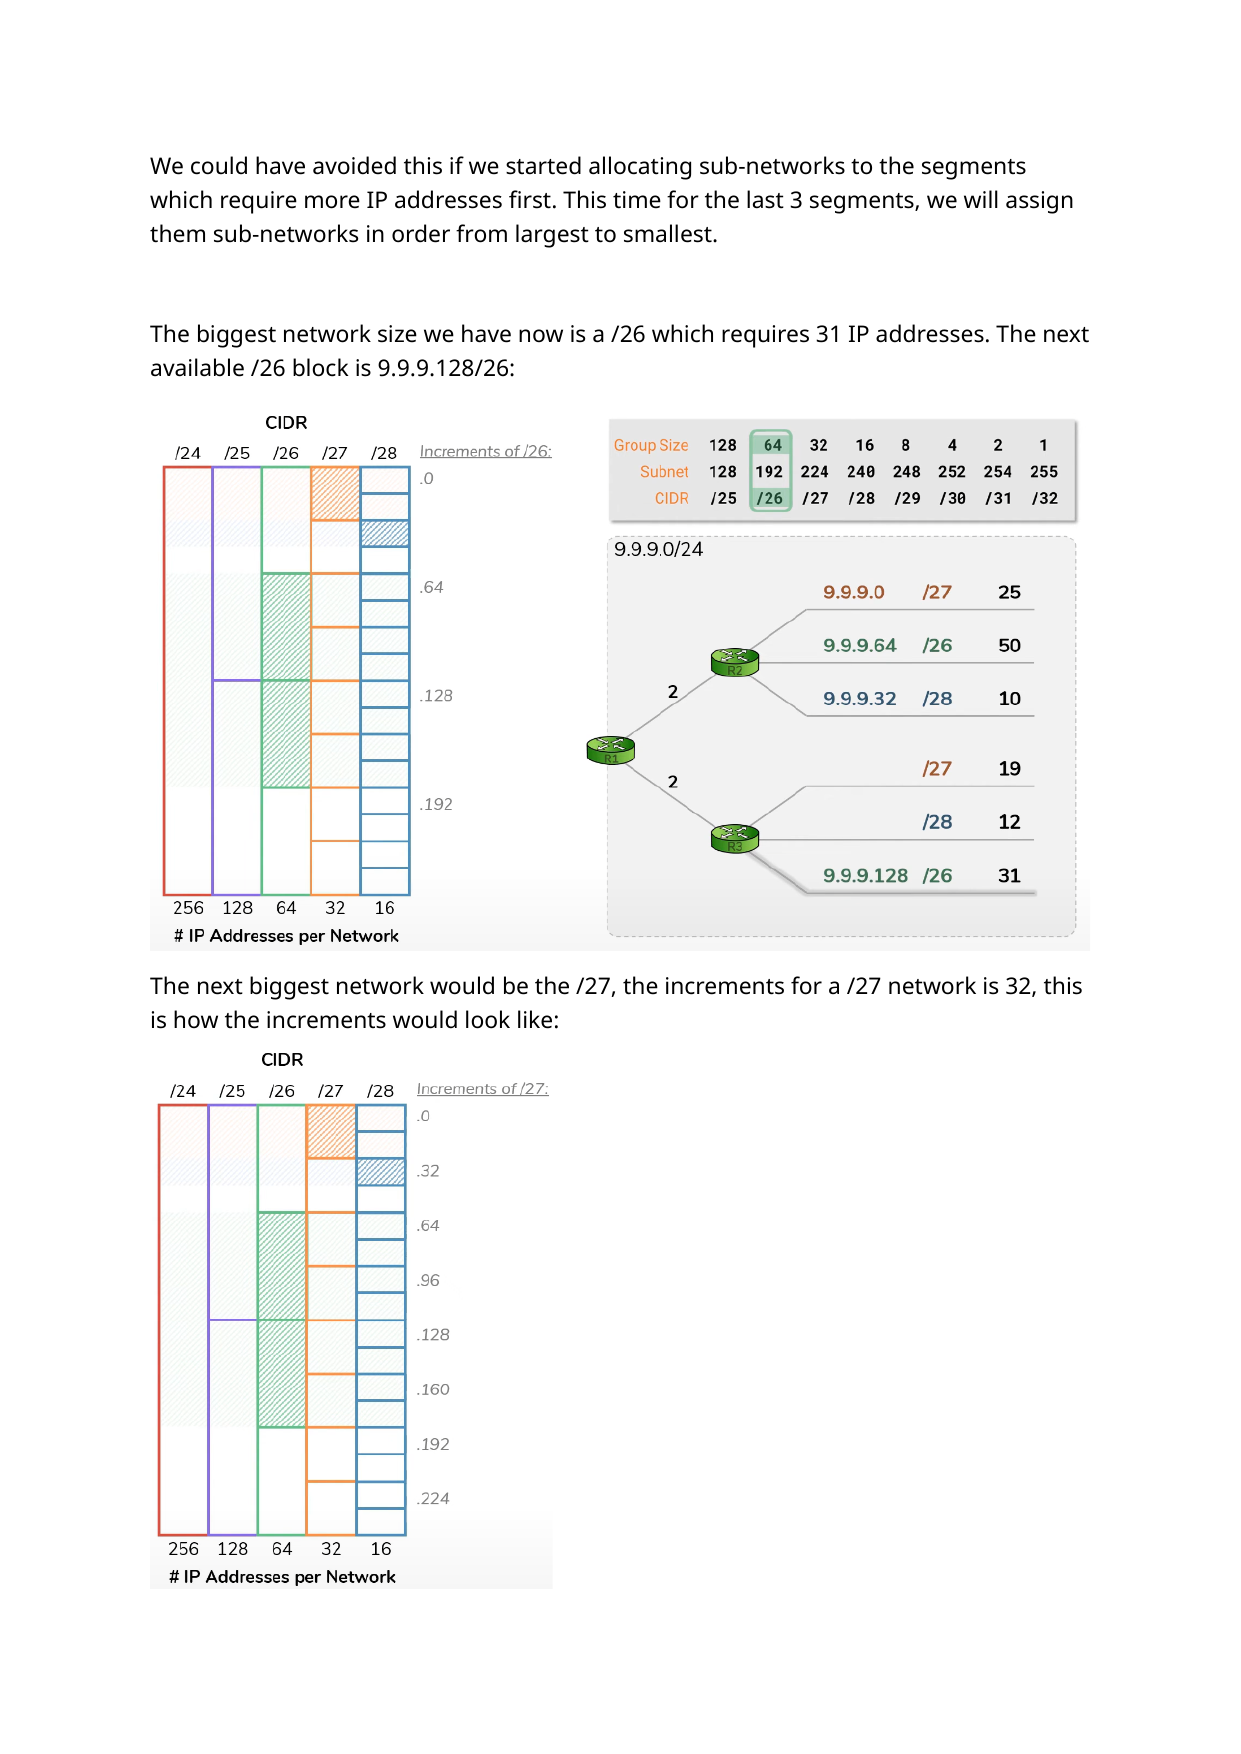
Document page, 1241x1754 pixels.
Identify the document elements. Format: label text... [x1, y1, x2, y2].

picture [150, 1053, 553, 1589]
picture [150, 402, 1091, 951]
text The next biggest network would be the /27, the increments for a /27 network is 32, this is how the increments would look like: [150, 970, 1090, 1035]
text We could have avoided this if we started allocating sub-networks to the segments which require more IP addresses first. This time for the last 3 segments, we will assign them sub-networks in order from largest to smallest. [150, 150, 1090, 249]
text The biggest network size we have now is a /26 which requires 31 IP addresses. The next available /26 block is 9.9.9.128/26: [150, 318, 1090, 383]
